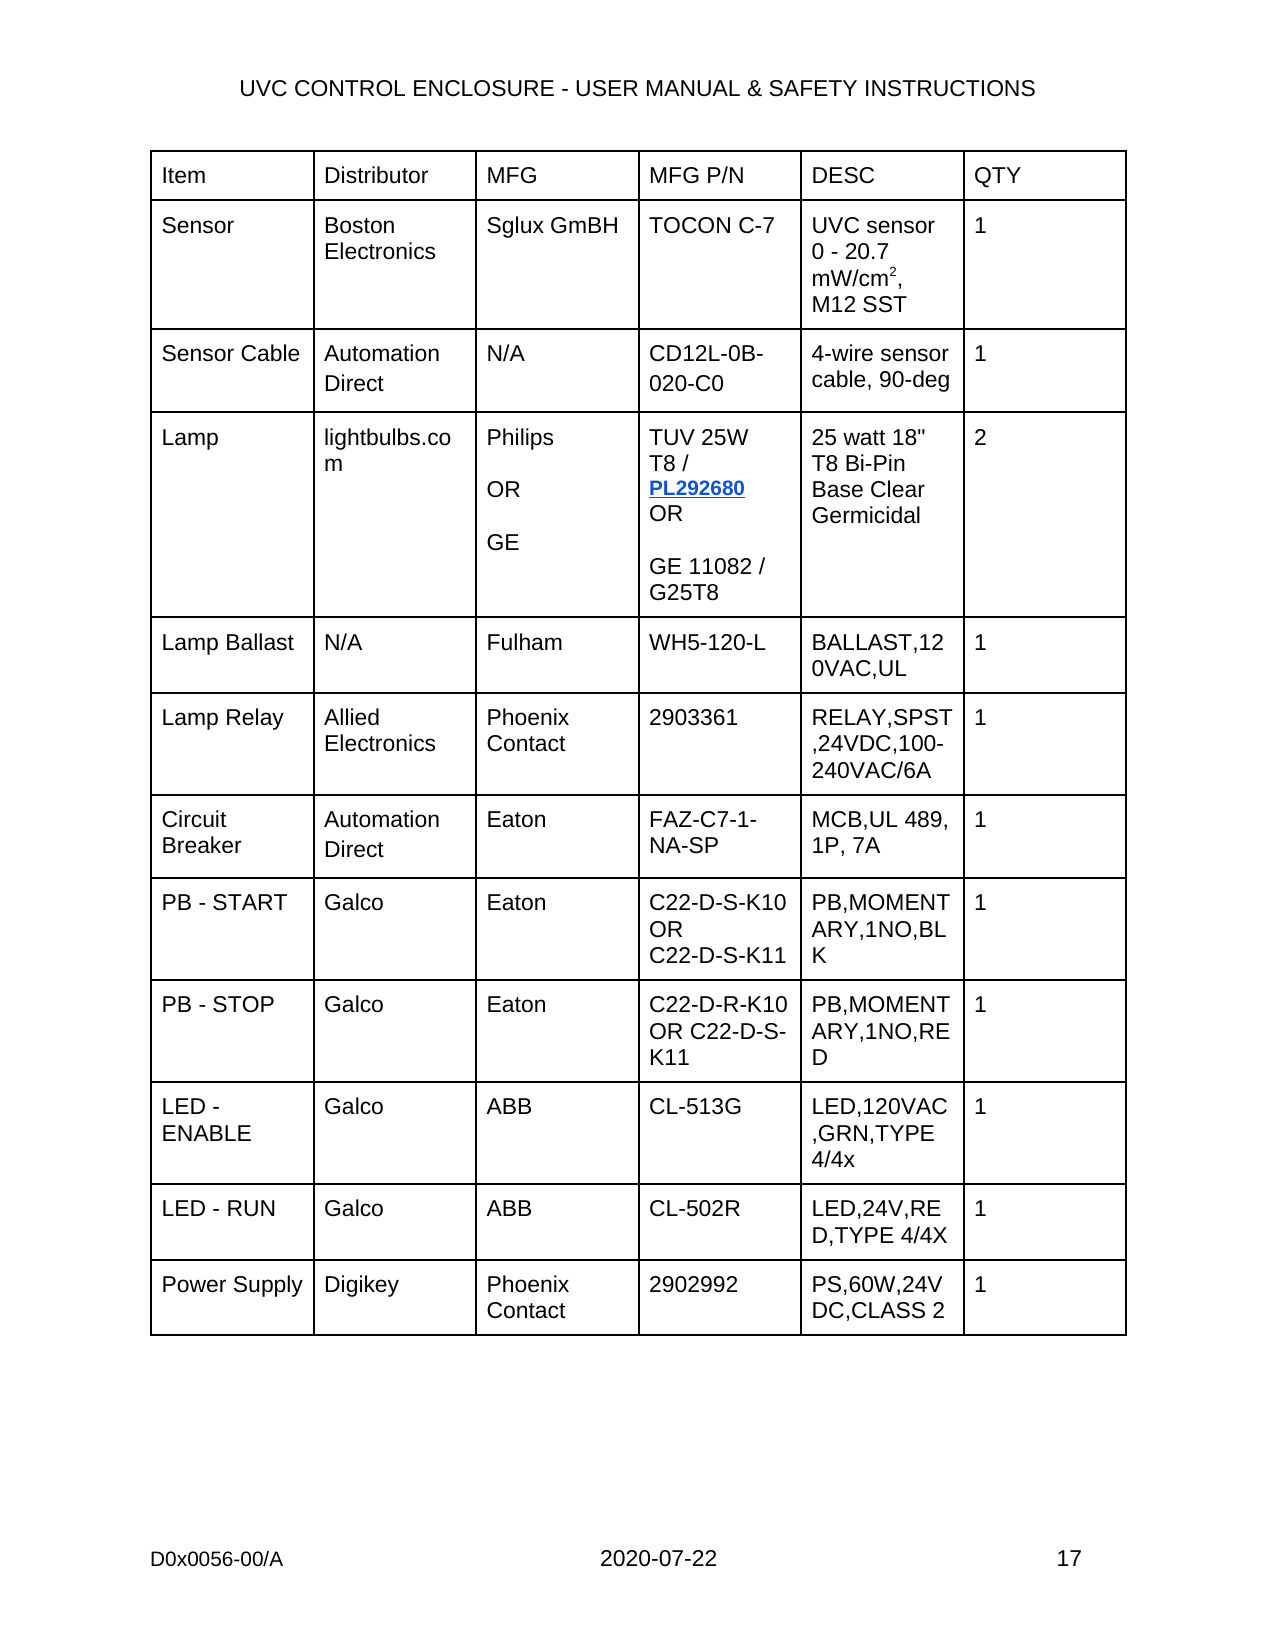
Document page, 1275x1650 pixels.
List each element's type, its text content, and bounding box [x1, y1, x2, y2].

table_cell 4-wire sensor cable, 90-deg [802, 330, 963, 411]
table_cell Allied Electronics [315, 694, 475, 793]
table_cell Digikey [315, 1261, 475, 1334]
table_cell CD12L-0B-020-C0 [640, 330, 800, 411]
table_cell CL-502R [640, 1185, 800, 1258]
table_cell Automation Direct [315, 330, 475, 411]
table_cell Power Supply [152, 1261, 313, 1334]
table_cell 1 [965, 1261, 1125, 1334]
table_cell ABB [477, 1185, 638, 1258]
table_cell 1 [965, 879, 1125, 979]
table_cell Philips OR GE [477, 413, 638, 616]
table_cell 1 [965, 796, 1125, 877]
table_cell FAZ-C7-1-NA-SP [640, 796, 800, 877]
table_cell C22-D-S-K10 OR C22-D-S-K11 [640, 879, 800, 979]
table_cell ABB [477, 1083, 638, 1183]
table_cell TUV 25W T8 / PL292680 OR GE 11082 / G25T8 [640, 413, 800, 616]
table_cell UVC sensor 0 - 20.7 mW/cm2, M12 SST [802, 201, 963, 328]
table_cell TOCON C-7 [640, 201, 800, 328]
table_cell 1 [965, 694, 1125, 793]
table_cell 25 watt 18" T8 Bi-Pin Base Clear Germicidal [802, 413, 963, 616]
table_cell WH5-120-L [640, 618, 800, 692]
table_cell Eaton [477, 879, 638, 979]
table_cell PB - START [152, 879, 313, 979]
table_cell Galco [315, 1185, 475, 1258]
table_cell Lamp [152, 413, 313, 616]
table_cell LED,120VAC,GRN,TYPE 4/4x [802, 1083, 963, 1183]
table_cell Sglux GmBH [477, 201, 638, 328]
table_header Distributor [315, 152, 475, 199]
table_cell Eaton [477, 981, 638, 1081]
table_cell Sensor [152, 201, 313, 328]
table_cell MCB,UL 489, 1P, 7A [802, 796, 963, 877]
table_header DESC [802, 152, 963, 199]
table_cell RELAY,SPST,24VDC,100-240VAC/6A [802, 694, 963, 793]
table_header QTY [965, 152, 1125, 199]
table_header MFG P/N [640, 152, 800, 199]
table_cell LED,24V,RED,TYPE 4/4X [802, 1185, 963, 1258]
table_cell PS,60W,24VDC,CLASS 2 [802, 1261, 963, 1334]
table_cell 1 [965, 1185, 1125, 1258]
table_cell Eaton [477, 796, 638, 877]
table_cell BALLAST,120VAC,UL [802, 618, 963, 692]
table_cell 1 [965, 981, 1125, 1081]
table_cell 1 [965, 618, 1125, 692]
table_cell Lamp Ballast [152, 618, 313, 692]
table_cell CL-513G [640, 1083, 800, 1183]
table_cell Galco [315, 981, 475, 1081]
table_cell 1 [965, 1083, 1125, 1183]
table_cell Automation Direct [315, 796, 475, 877]
table_cell PB - STOP [152, 981, 313, 1081]
table_cell 1 [965, 201, 1125, 328]
table_cell Circuit Breaker [152, 796, 313, 877]
table_cell PB,MOMENTARY,1NO,RED [802, 981, 963, 1081]
table_cell Galco [315, 1083, 475, 1183]
table_header MFG [477, 152, 638, 199]
table_cell N/A [315, 618, 475, 692]
table_cell Fulham [477, 618, 638, 692]
table_cell 2902992 [640, 1261, 800, 1334]
table_cell 2903361 [640, 694, 800, 793]
table_cell 2 [965, 413, 1125, 616]
table_cell Sensor Cable [152, 330, 313, 411]
table_cell Phoenix Contact [477, 1261, 638, 1334]
table_cell C22-D-R-K10 OR C22-D-S-K11 [640, 981, 800, 1081]
table_cell Boston Electronics [315, 201, 475, 328]
table_cell Galco [315, 879, 475, 979]
table_cell PB,MOMENTARY,1NO,BLK [802, 879, 963, 979]
table_header Item [152, 152, 313, 199]
table_cell Phoenix Contact [477, 694, 638, 793]
table_cell N/A [477, 330, 638, 411]
table_cell LED - RUN [152, 1185, 313, 1258]
table_cell 1 [965, 330, 1125, 411]
table_cell Lamp Relay [152, 694, 313, 793]
table_cell LED - ENABLE [152, 1083, 313, 1183]
table_cell lightbulbs.com [315, 413, 475, 616]
